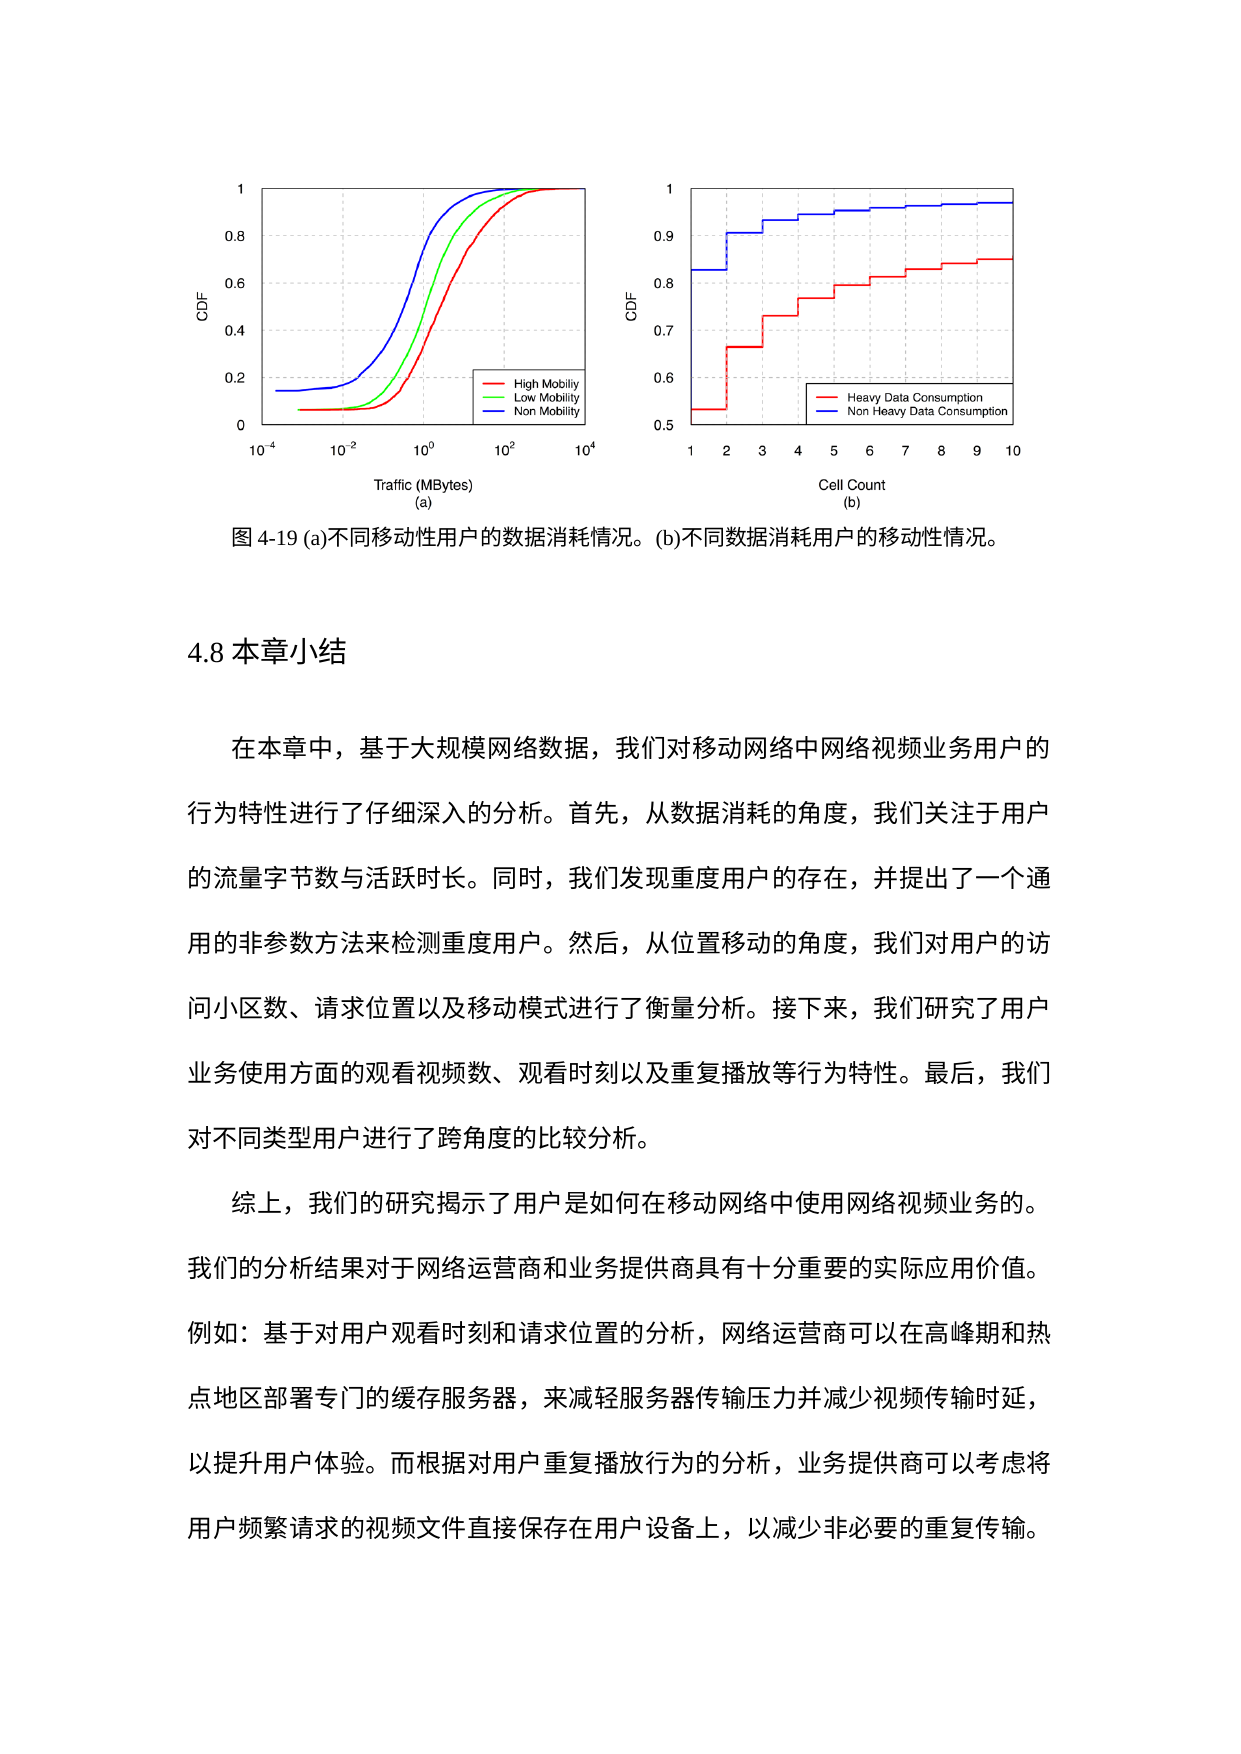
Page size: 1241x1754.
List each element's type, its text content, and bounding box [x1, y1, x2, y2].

picture [192, 169, 1049, 512]
text 在本章中，基于大规模网络数据，我们对移动网络中网络视频业务用户的行为特性进行了仔细深入的分析。首先，从数据消耗的角度，我们关注于用户的流量字节数与活跃时长。同时，我们发现重度用户的存在，并提出了一个通用的非参数方法来检测重度用户。然后，从位置移动的角度，我们对用户的访问小区数、请求位置以及移动模式进行了衡量分析。接下来，我们研究了用户业务使用方面的观看视频数、观看时刻以及重复播放等行为特性。最后，我们对不同类型用户进行了跨角度的比较分析。 [187, 714, 1053, 1169]
text 图4-19 (a)不同移动性用户的数据消耗情况。(b)不同数据消耗用户的移动性情况。 [187, 519, 1053, 552]
text 本章小结 [187, 617, 1053, 682]
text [187, 1169, 1053, 1559]
